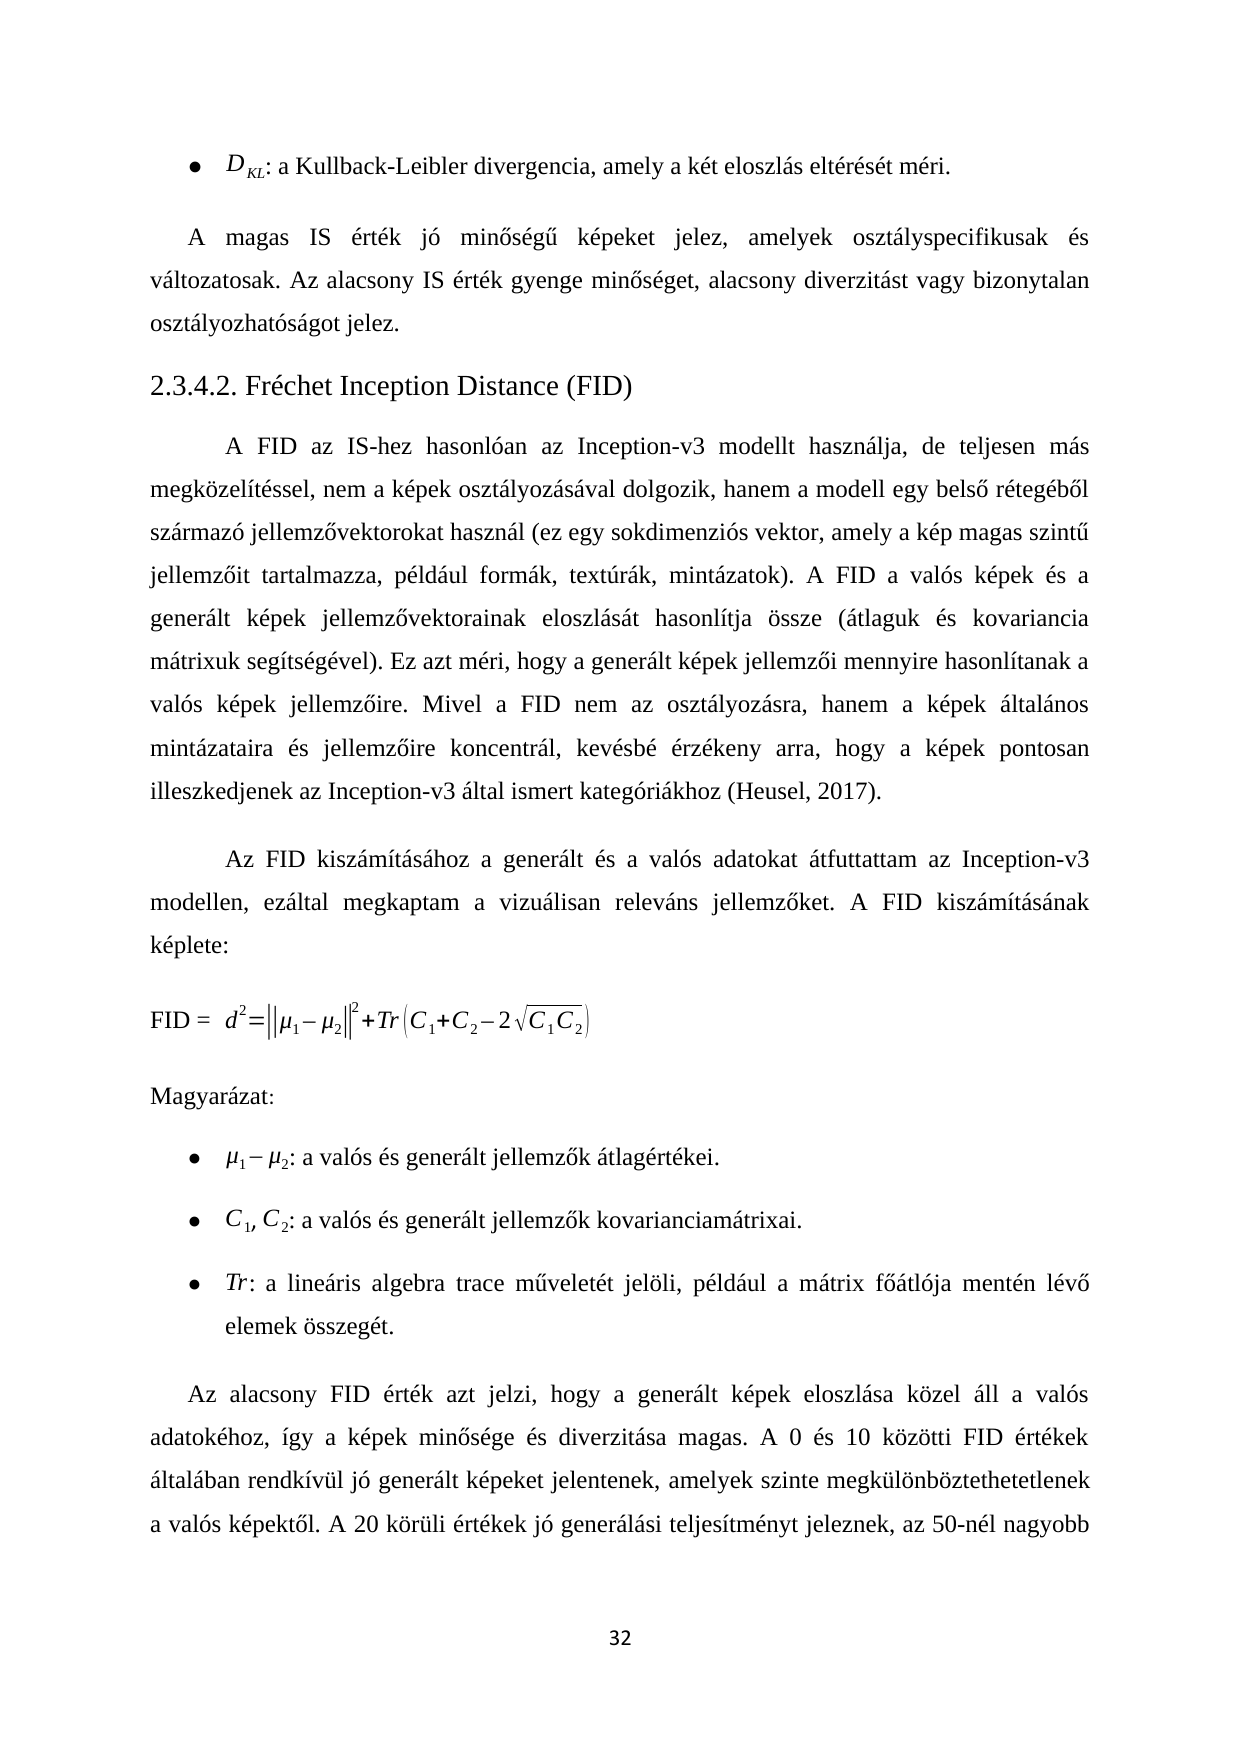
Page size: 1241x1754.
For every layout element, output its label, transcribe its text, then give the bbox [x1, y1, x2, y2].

text Az FID kiszámításához a generált és a valós adatokat átfuttattam az Inception-v3 modellen, ezáltal megkaptam a vizuálisan releváns jellemzőket. A FID kiszámításának képlete: [150, 844, 1090, 959]
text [150, 1379, 1090, 1537]
subtitle 2.3.4.2. Fréchet Inception Distance (FID) [150, 368, 1090, 402]
list : a lineáris algebra trace műveletét jelöli, például a mátrix főátlója mentén lévő elemek összegét. [187, 1268, 1090, 1340]
text FID = [150, 998, 1090, 1041]
list ​: a Kullback-Leibler divergencia, amely a két eloszlás eltérését méri. [187, 150, 1090, 181]
text A magas IS érték jó minőségű képeket jelez, amelyek osztályspecifikusak és változatosak. Az alacsony IS érték gyenge minőséget, alacsony diverzitást vagy bizonytalan osztályozhatóságot jelez. [150, 222, 1090, 337]
list , : a valós és generált jellemzők kovarianciamátrixai. [187, 1204, 1090, 1236]
list : a valós és generált jellemzők átlagértékei. [187, 1141, 1090, 1173]
text A FID az IS-hez hasonlóan az Inception-v3 modellt használja, de teljesen más megközelítéssel, nem a képek osztályozásával dolgozik, hanem a modell egy belső rétegéből származó jellemzővektorokat használ (ez egy sokdimenziós vektor, amely a kép magas szintű jellemzőit tartalmazza, például formák, textúrák, mintázatok). A FID a valós képek és a generált képek jellemzővektorainak eloszlását hasonlítja össze (átlaguk és kovariancia mátrixuk segítségével). Ez azt méri, hogy a generált képek jellemzői mennyire hasonlítanak a valós képek jellemzőire. Mivel a FID nem az osztályozásra, hanem a képek általános mintázataira és jellemzőire koncentrál, kevésbé érzékeny arra, hogy a képek pontosan illeszkedjenek az Inception-v3 által ismert kategóriákhoz (Heusel, 2017). [150, 431, 1090, 804]
text Magyarázat: [150, 1081, 1090, 1110]
